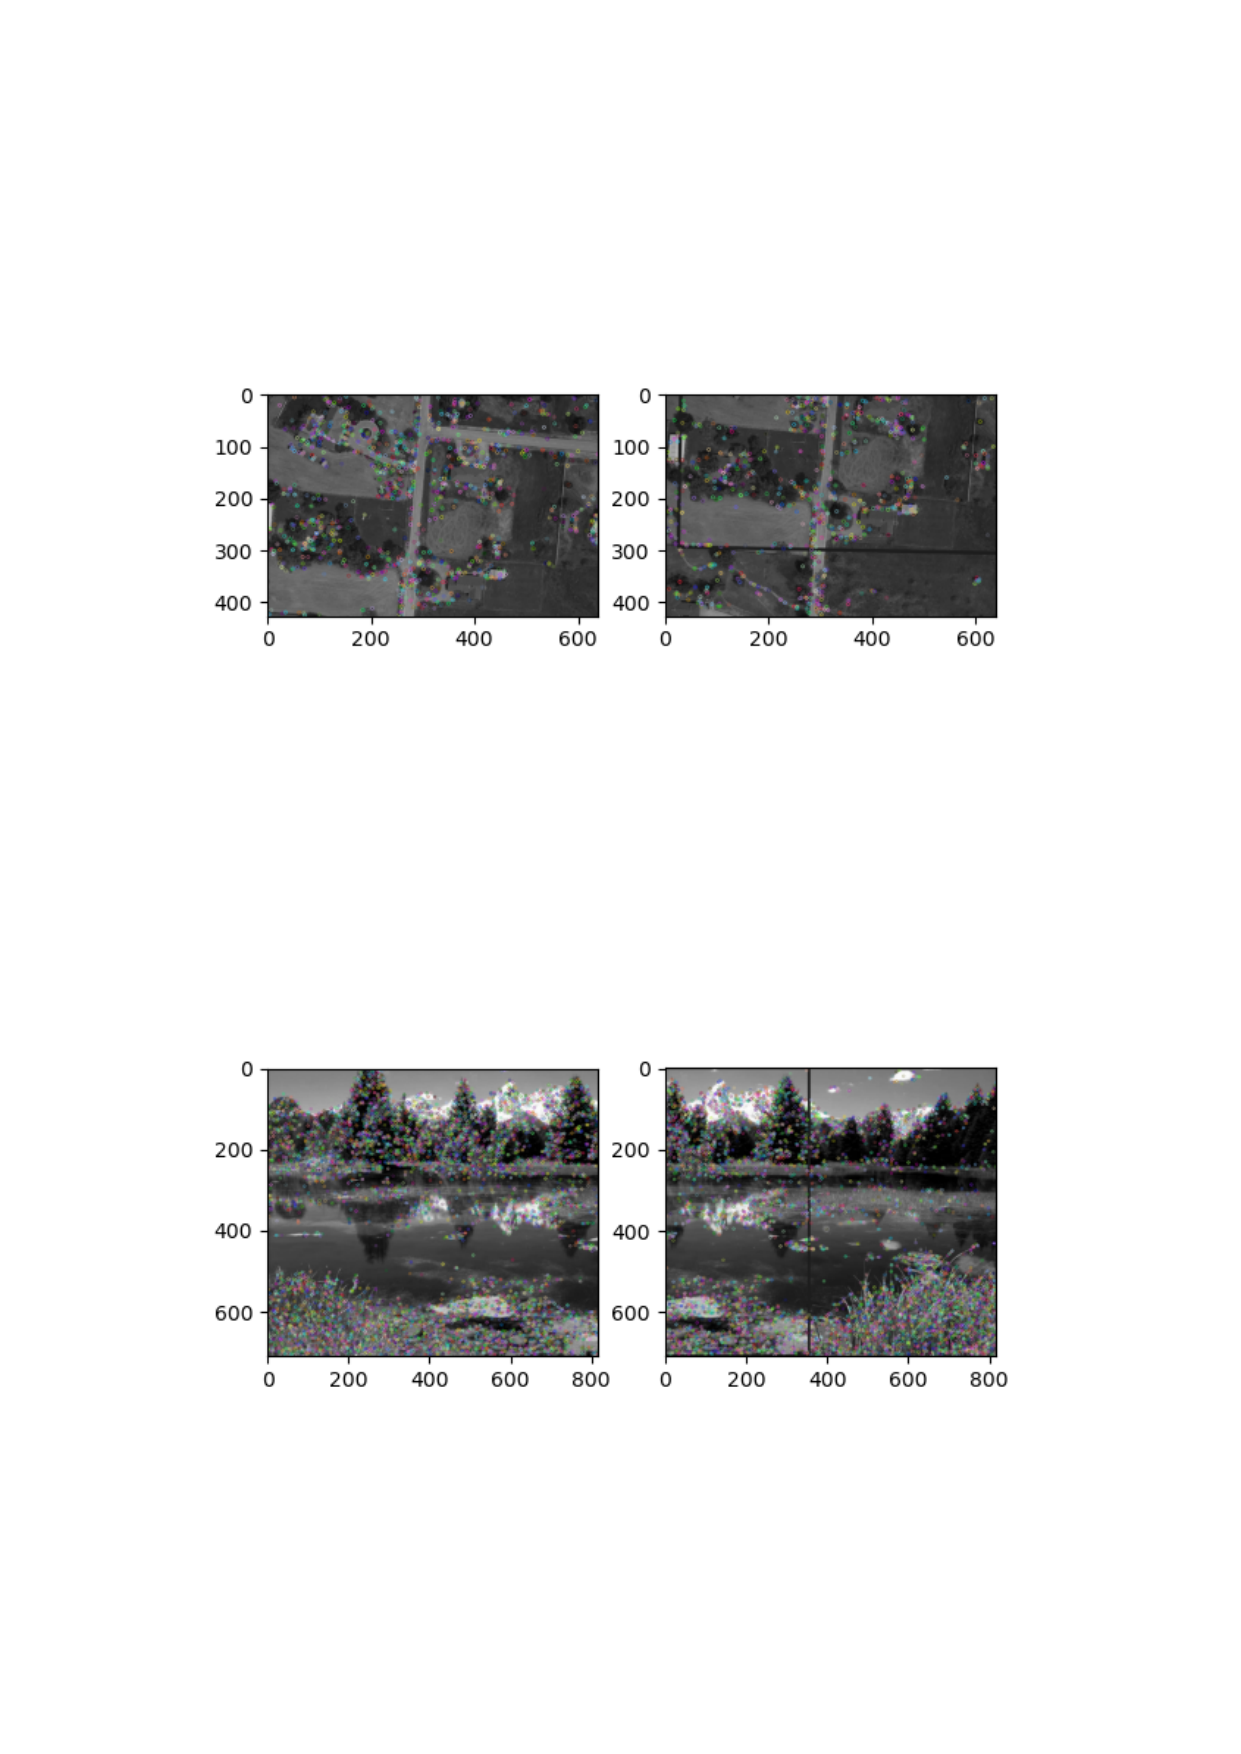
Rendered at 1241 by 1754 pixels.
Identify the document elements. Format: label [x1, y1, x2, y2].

picture [150, 150, 1089, 855]
picture [150, 856, 1089, 1562]
